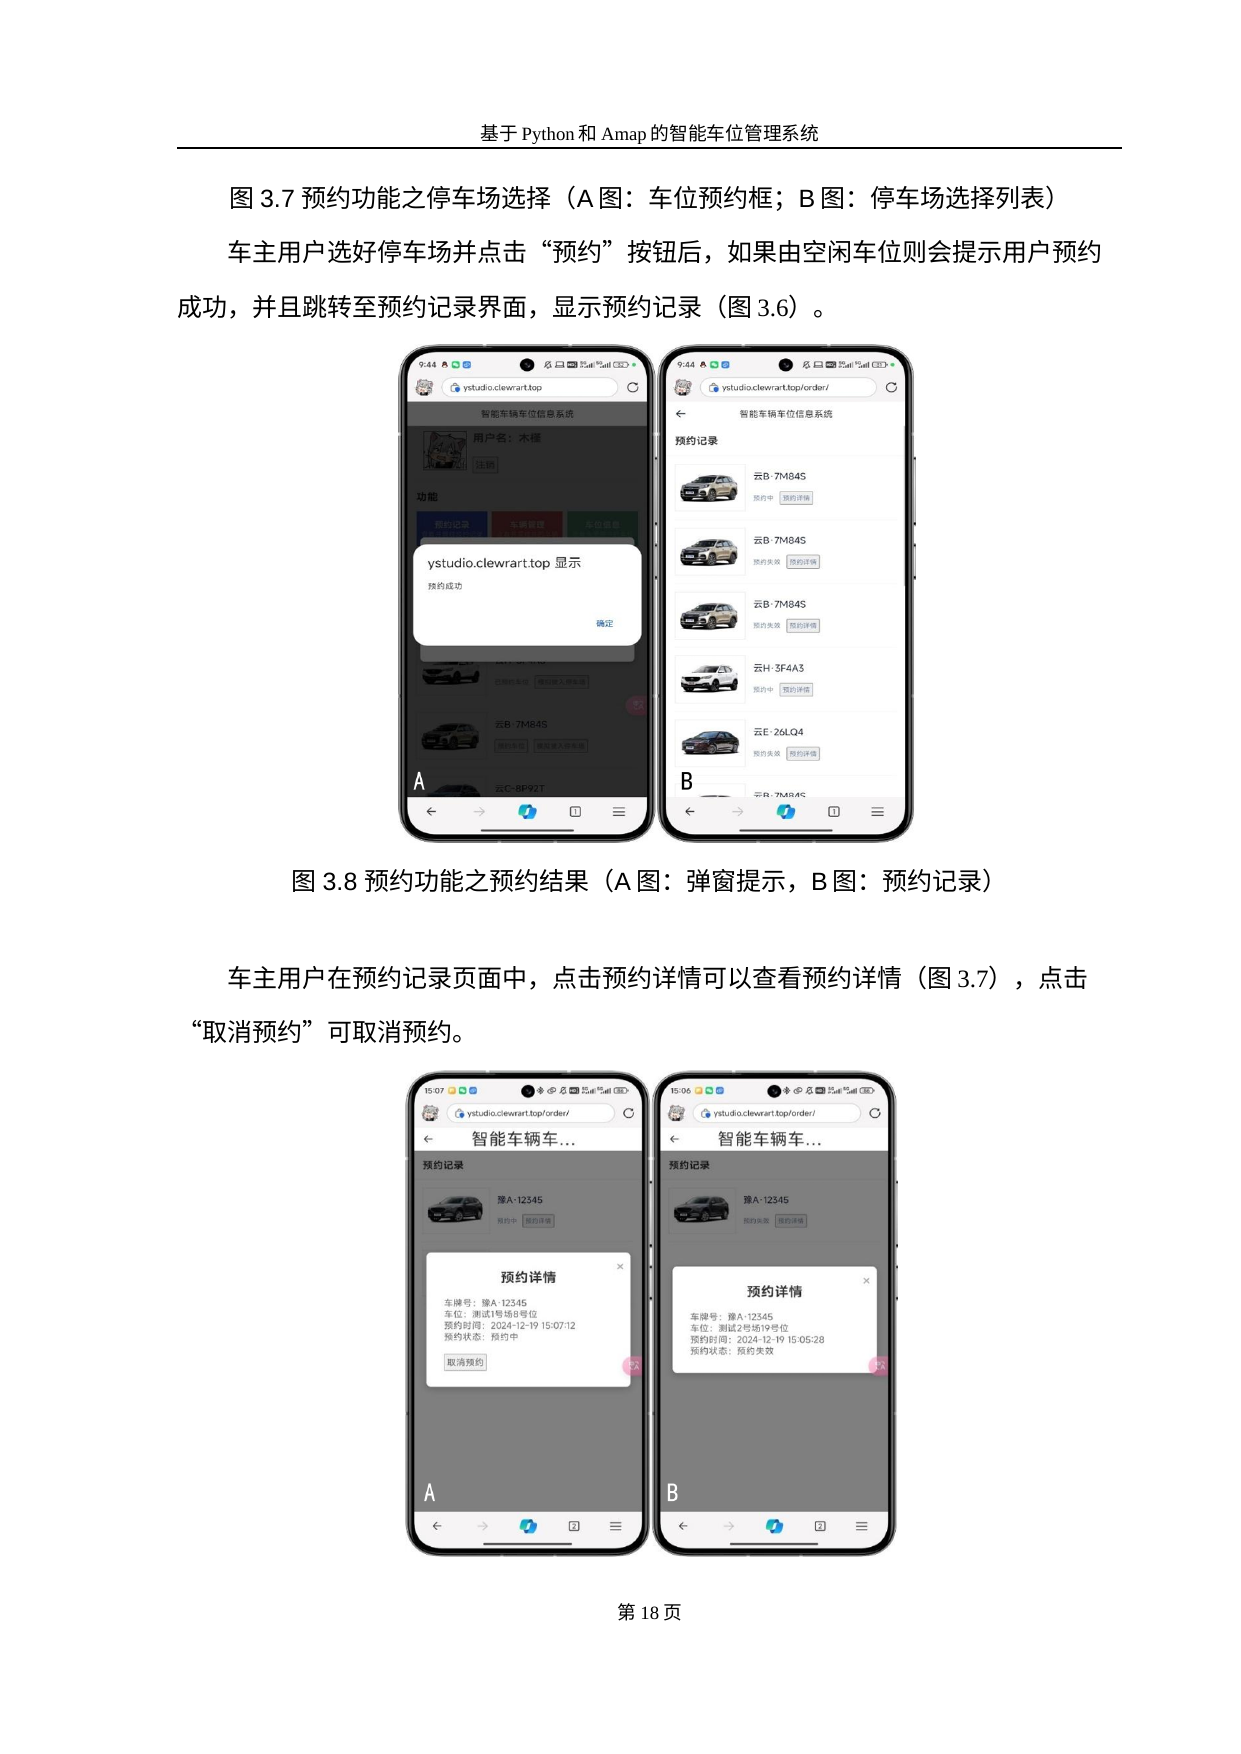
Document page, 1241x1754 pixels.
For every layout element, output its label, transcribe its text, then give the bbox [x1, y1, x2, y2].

text 车主用户在预约记录页面中，点击预约详情可以查看预约详情（图3.7），点击“取消预约”可取消预约。 [177, 958, 1122, 1049]
text 车主用户选好停车场并点击“预约”按钮后，如果由空闲车位则会提示用户预约成功，并且跳转至预约记录界面，显示预约记录（图3.6）。 [177, 233, 1122, 323]
picture [381, 341, 918, 847]
picture [401, 1067, 899, 1557]
